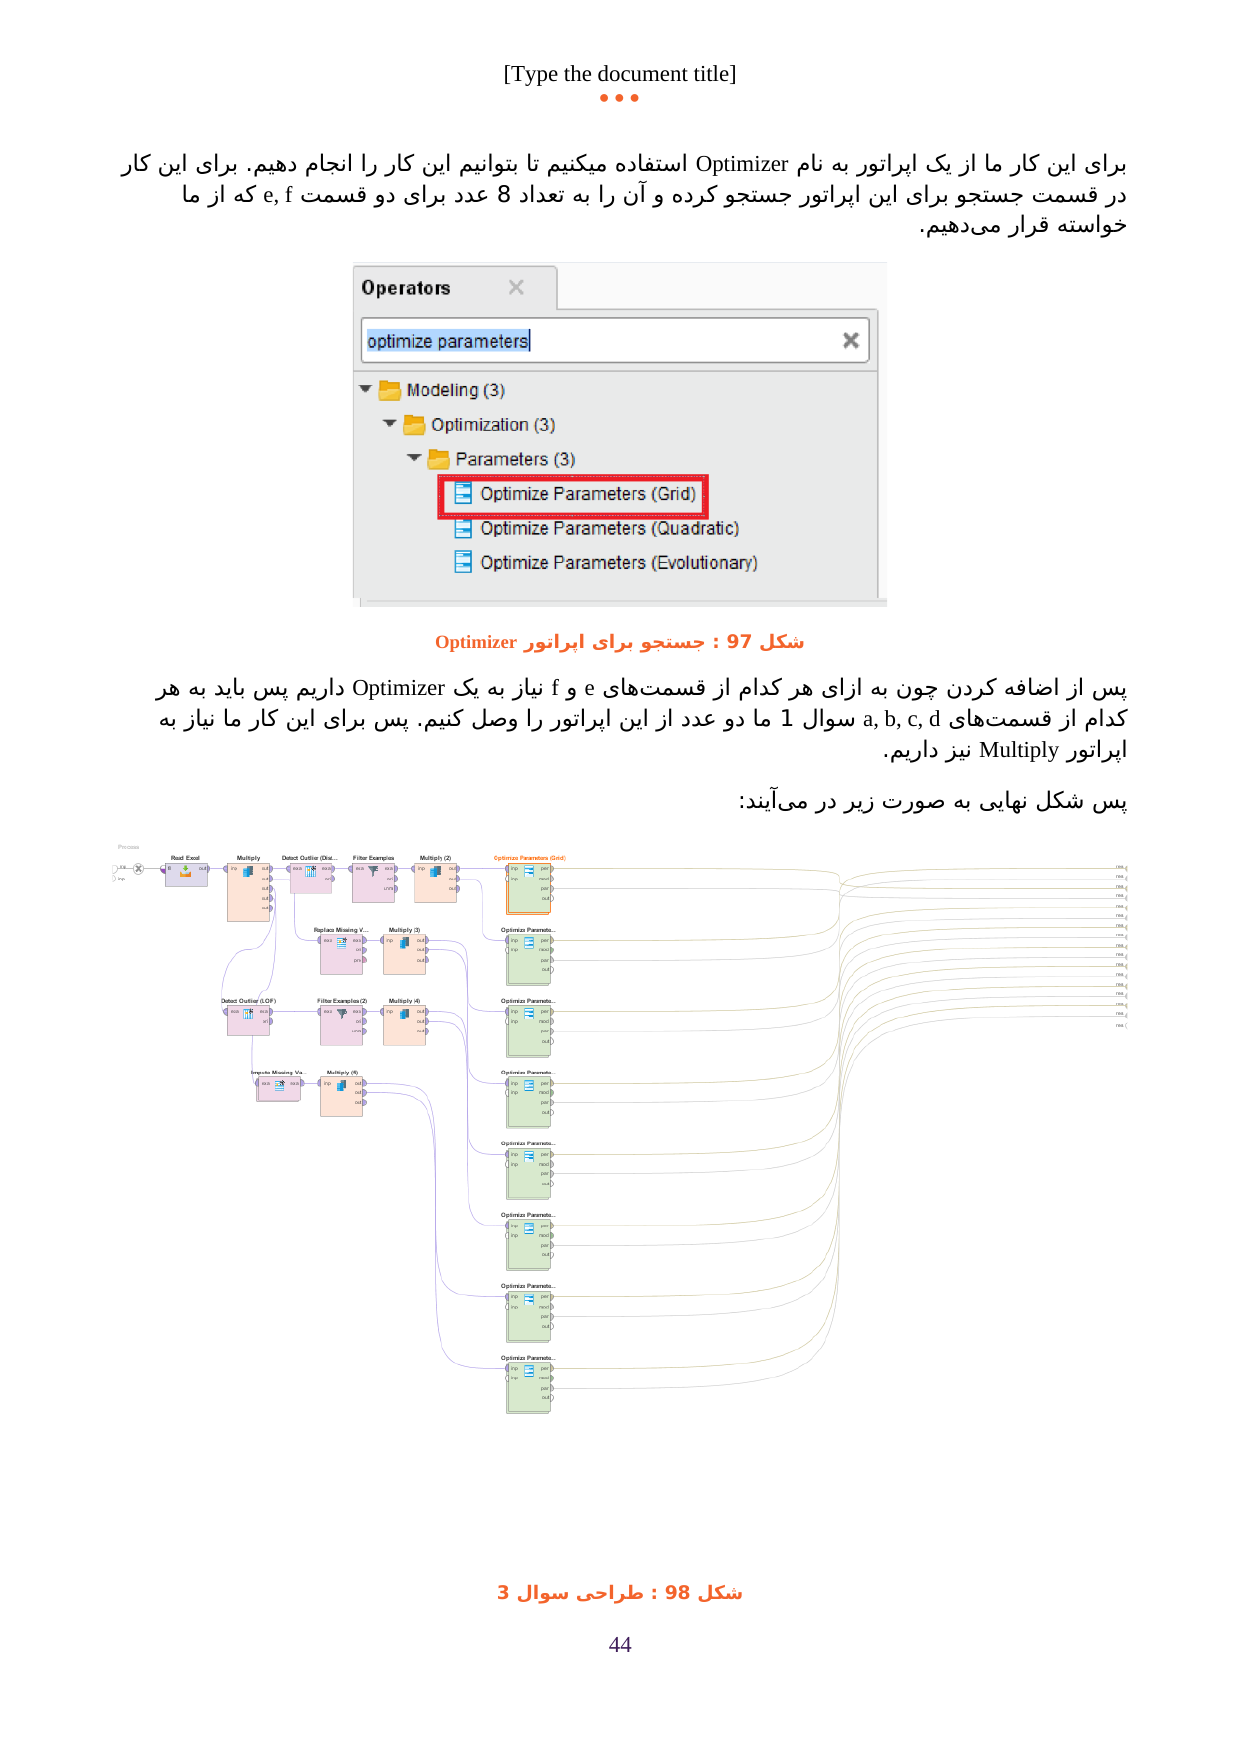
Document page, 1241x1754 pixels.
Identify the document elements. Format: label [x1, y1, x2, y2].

picture [352, 262, 888, 607]
picture [112, 838, 1128, 1557]
